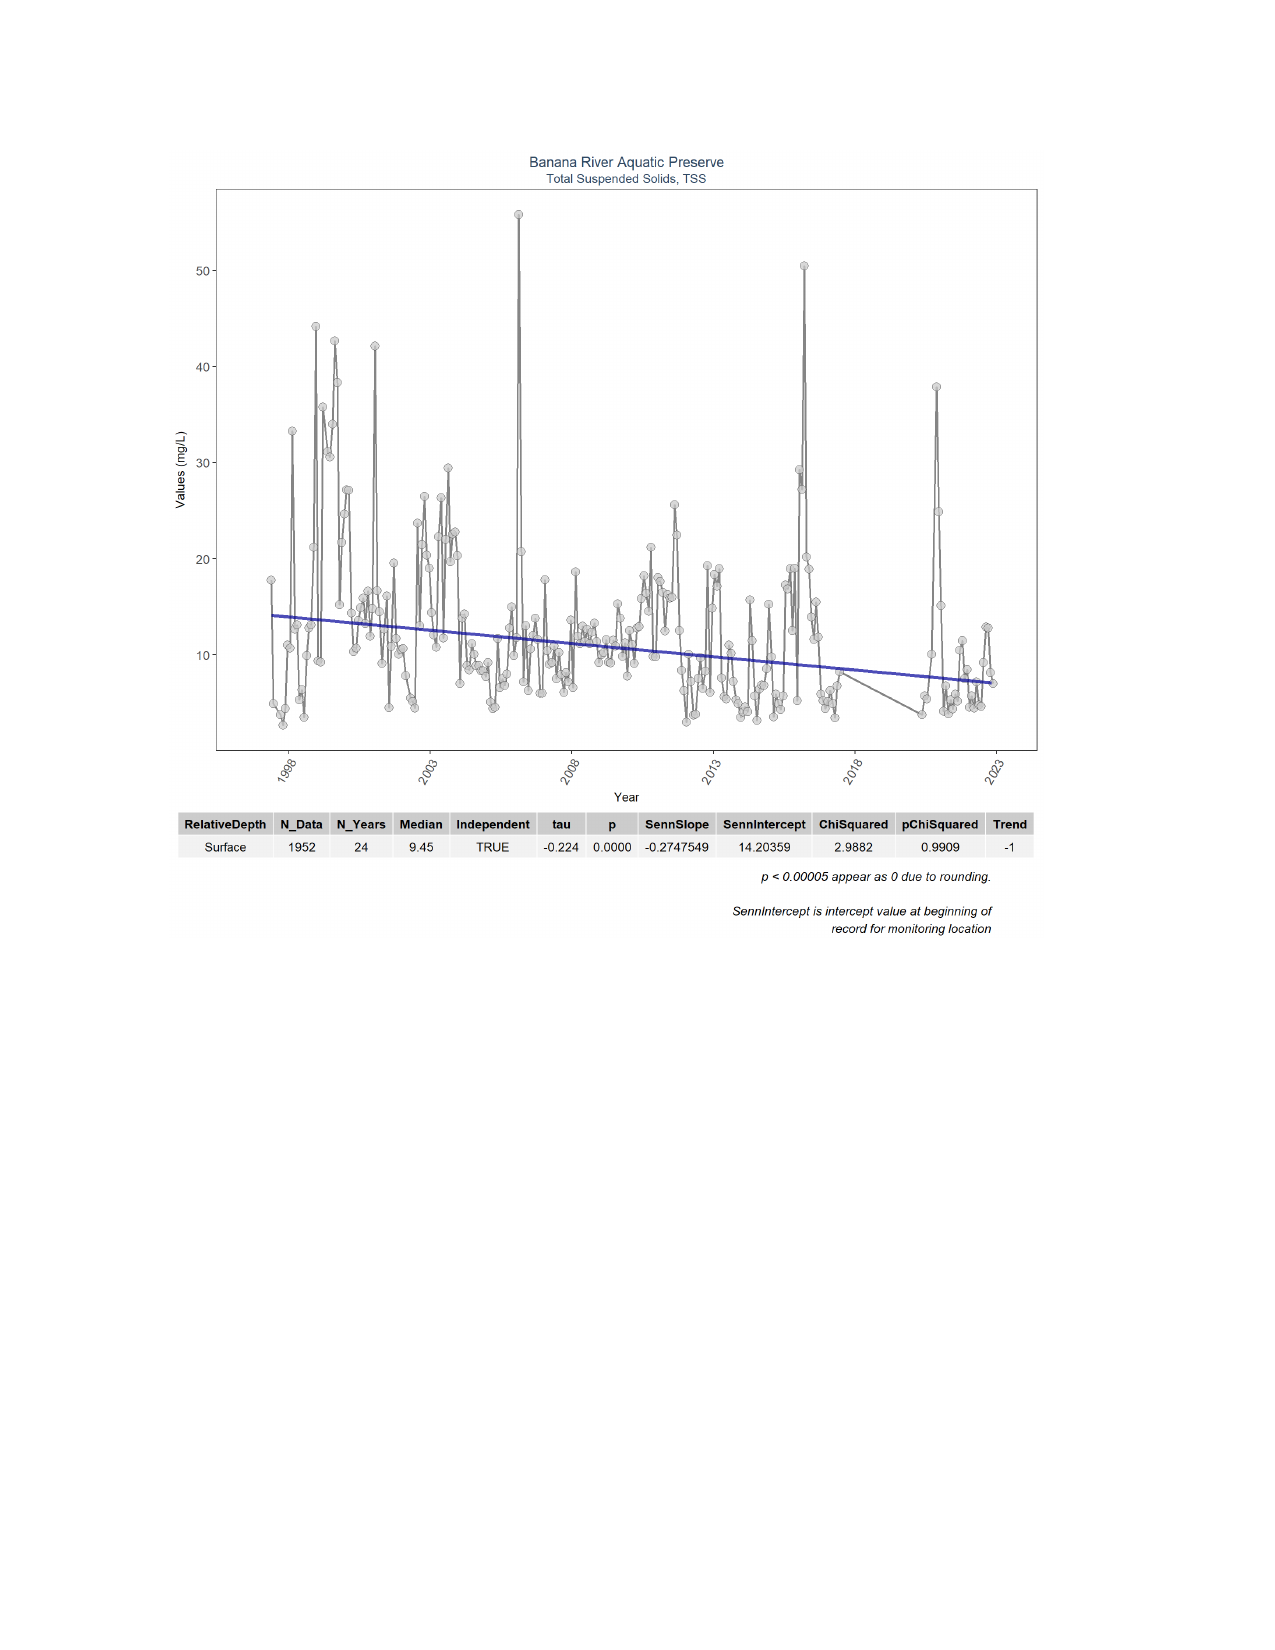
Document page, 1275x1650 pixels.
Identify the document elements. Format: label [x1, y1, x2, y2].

picture [168, 150, 1044, 938]
